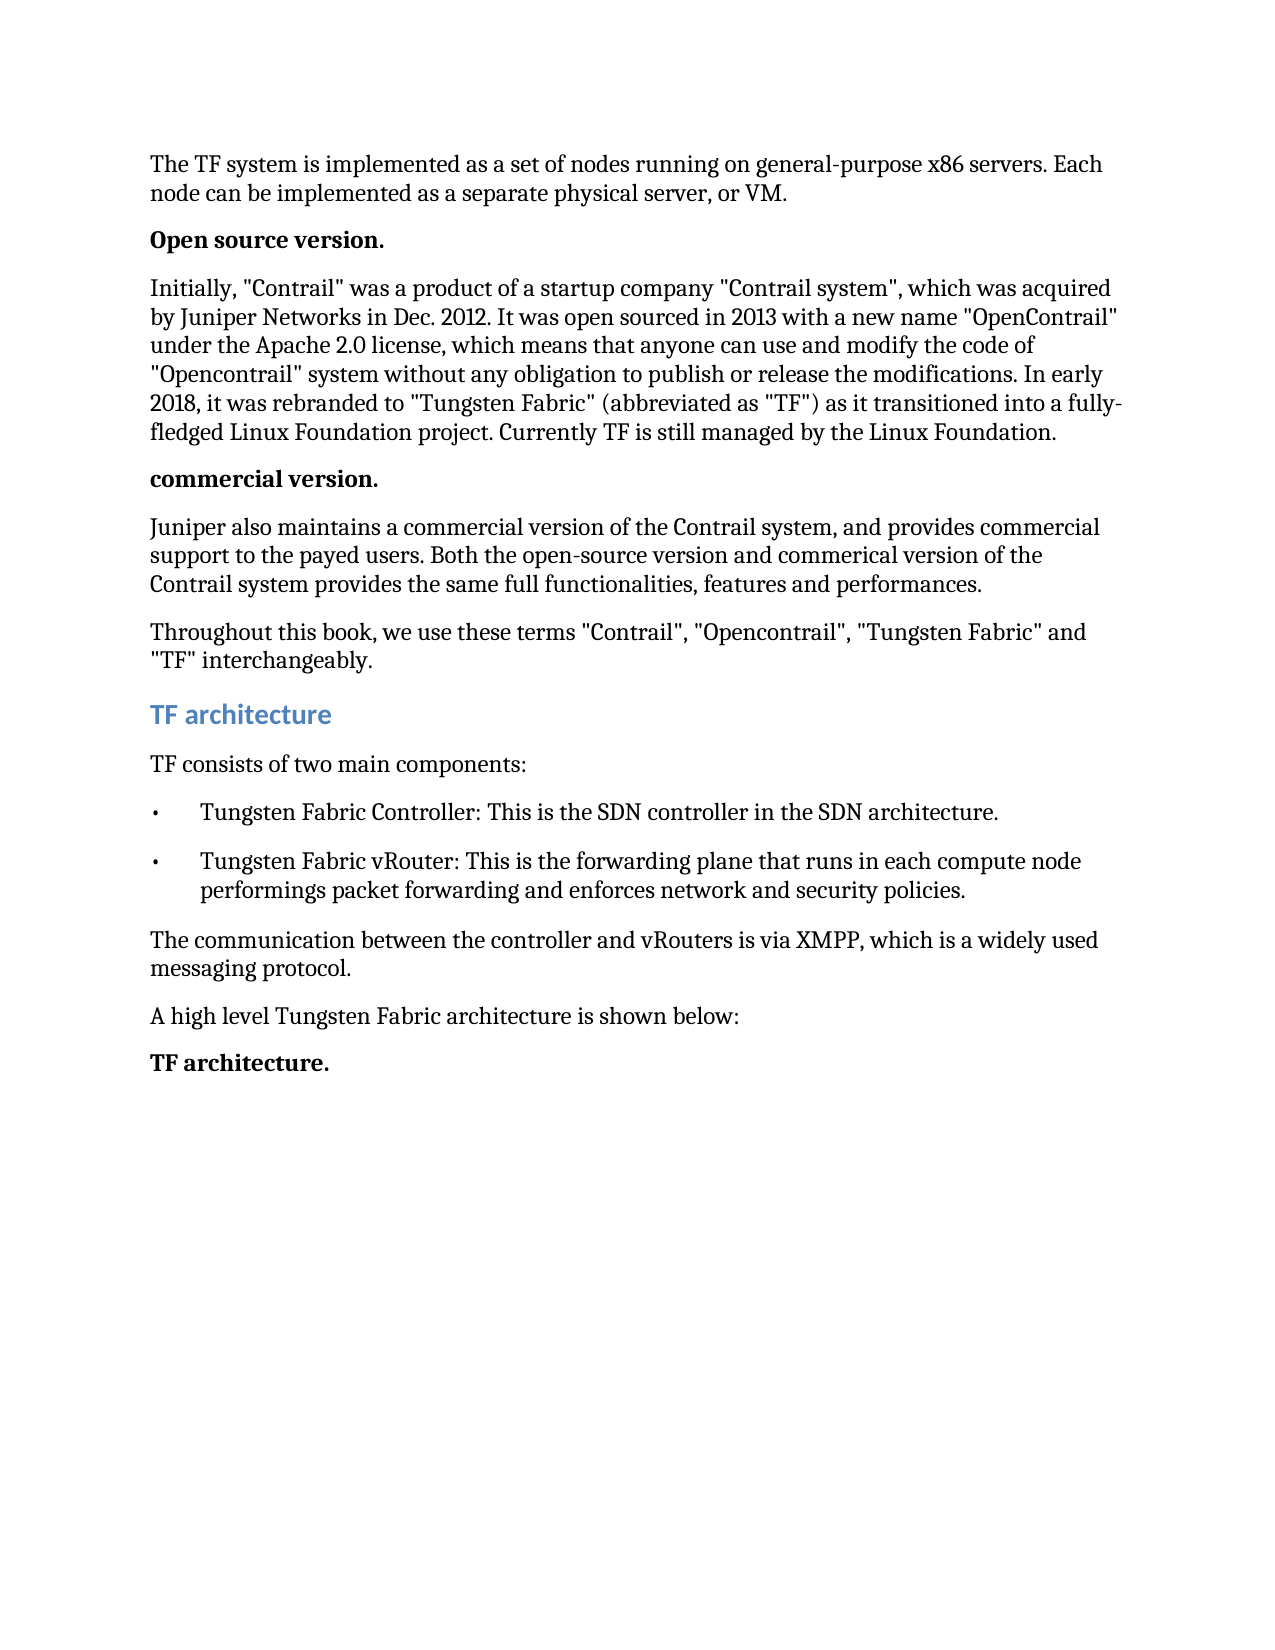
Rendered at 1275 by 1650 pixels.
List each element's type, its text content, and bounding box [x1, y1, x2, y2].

list Tungsten Fabric Controller: This is the SDN controller in the SDN architecture. [150, 798, 1125, 826]
text Throughout this book, we use these terms "Contrail", "Opencontrail", "Tungsten Fabric" and "TF" interchangeably. [150, 617, 1125, 675]
text The TF system is implemented as a set of nodes running on general-purpose x86 servers. Each node can be implemented as a separate physical server, or VM. [150, 150, 1125, 207]
text commercial version. [150, 465, 1125, 494]
text The communication between the controller and vRouters is via XMPP, which is a widely used messaging protocol. [150, 926, 1125, 983]
list Tungsten Fabric vRouter: This is the forwarding plane that runs in each compute node performings packet forwarding and enforces network and security policies. [150, 847, 1125, 905]
text Initially, "Contrail" was a product of a startup company "Contrail system", which was acquired by Juniper Networks in Dec. 2012. It was open sourced in 2013 with a new name "OpenContrail" under the Apache 2.0 license, which means that anyone can use and modify the code of "Opencontrail" system without any obligation to publish or release the modifications. In early 2018, it was rebranded to "Tungsten Fabric" (abbreviated as "TF") as it transitioned into a fully-fledged Linux Foundation project. Currently TF is still managed by the Linux Foundation. [150, 274, 1125, 446]
text Juniper also maintains a commercial version of the Contrail system, and provides commercial support to the payed users. Both the open-source version and commerical version of the Contrail system provides the same full functionalities, features and performances. [150, 512, 1125, 599]
subtitle TF architecture [150, 696, 1125, 731]
text A high level Tungsten Fabric architecture is shown below: [150, 1002, 1125, 1031]
text TF architecture. [150, 1049, 1125, 1078]
text TF consists of two main components: [150, 750, 1125, 779]
text Open source version. [150, 226, 1125, 255]
